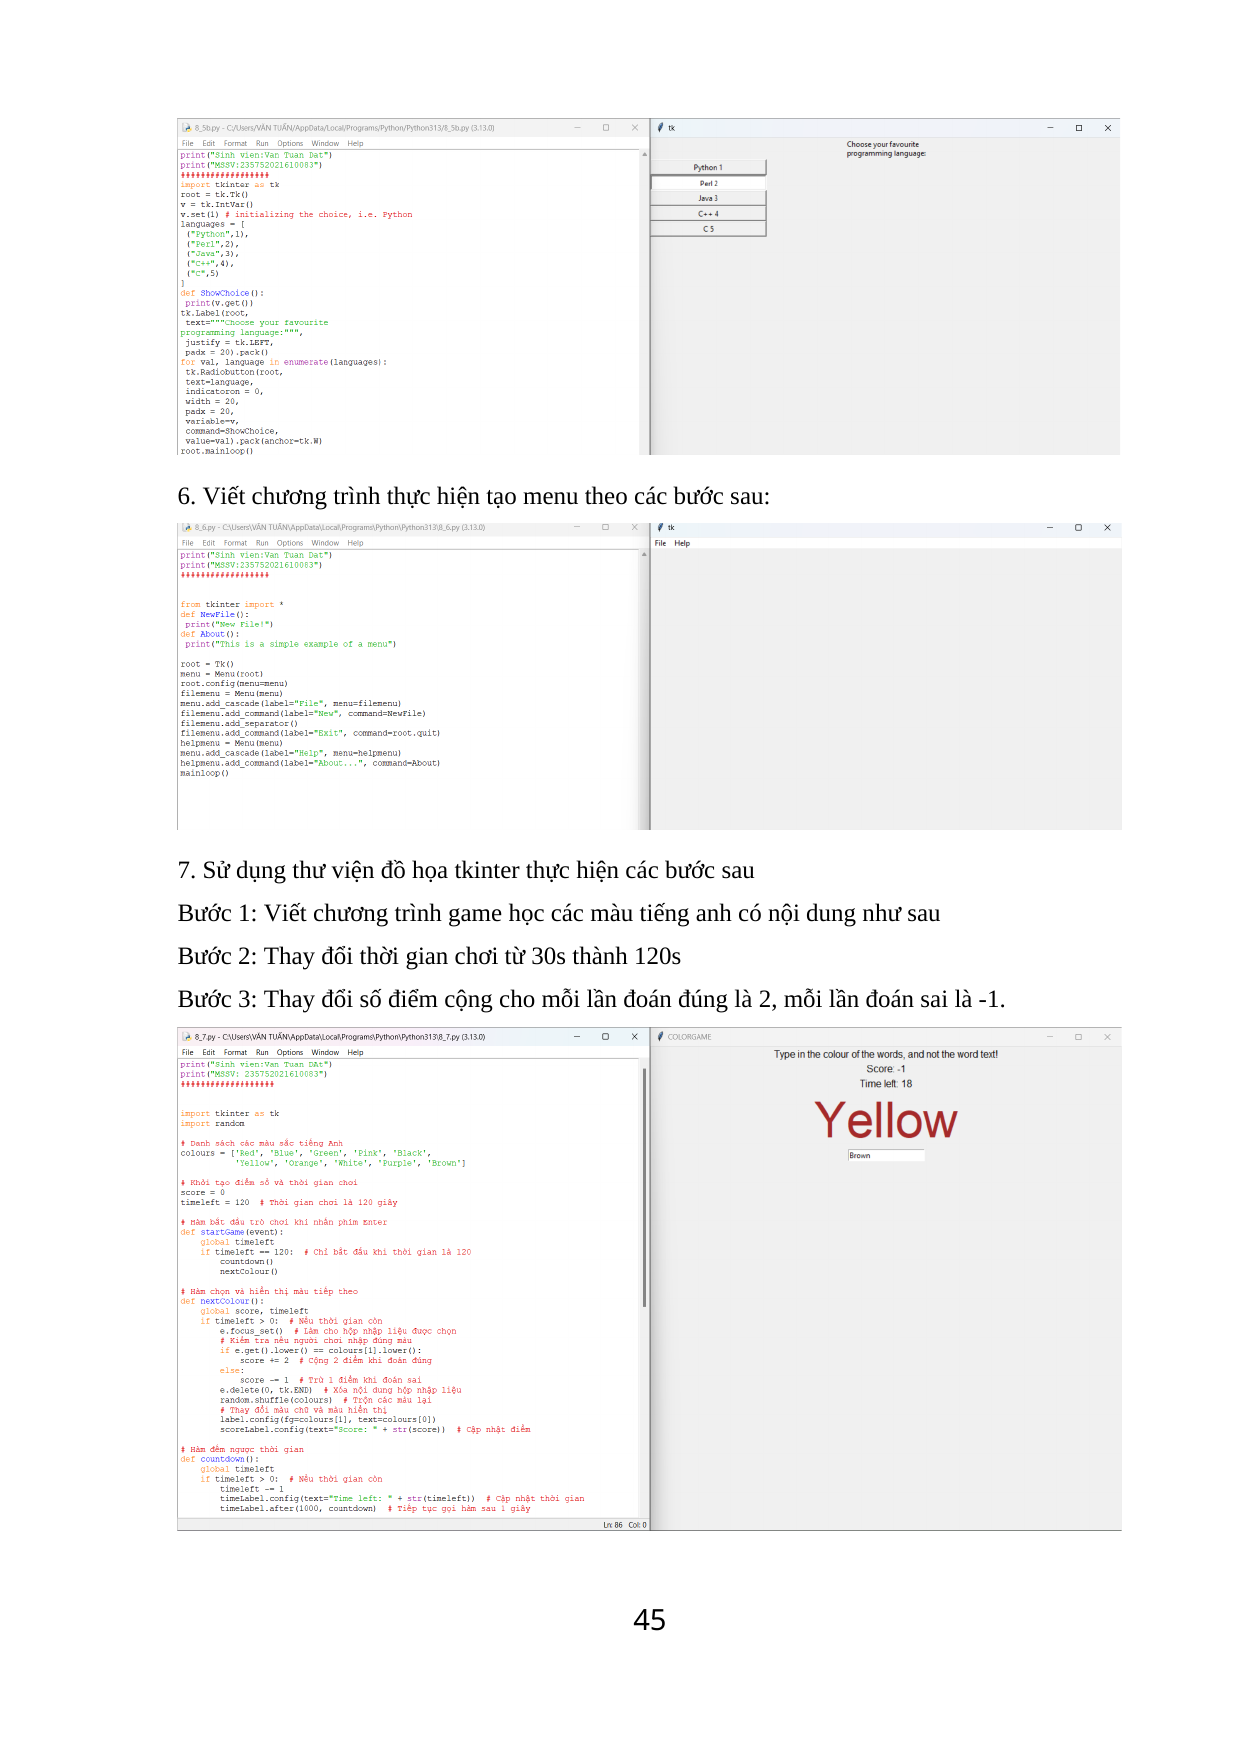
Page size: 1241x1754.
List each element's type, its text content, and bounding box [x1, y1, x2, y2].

text Bước 3: Thay đổi số điểm cộng cho mỗi lần đoán đúng là 2, mỗi lần đoán sai là -1. [177, 984, 1122, 1013]
picture [177, 523, 1122, 830]
text Bước 2: Thay đổi thời gian chơi từ 30s thành 120s [177, 941, 1122, 970]
picture [177, 118, 1121, 455]
text 6. Viết chương trình thực hiện tạo menu theo các bước sau: [177, 481, 1122, 509]
picture [177, 1027, 1122, 1531]
text Bước 1: Viết chương trình game học các màu tiếng anh có nội dung như sau [177, 898, 1122, 927]
text 7. Sử dụng thư viện đồ họa tkinter thực hiện các bước sau [177, 855, 1122, 884]
